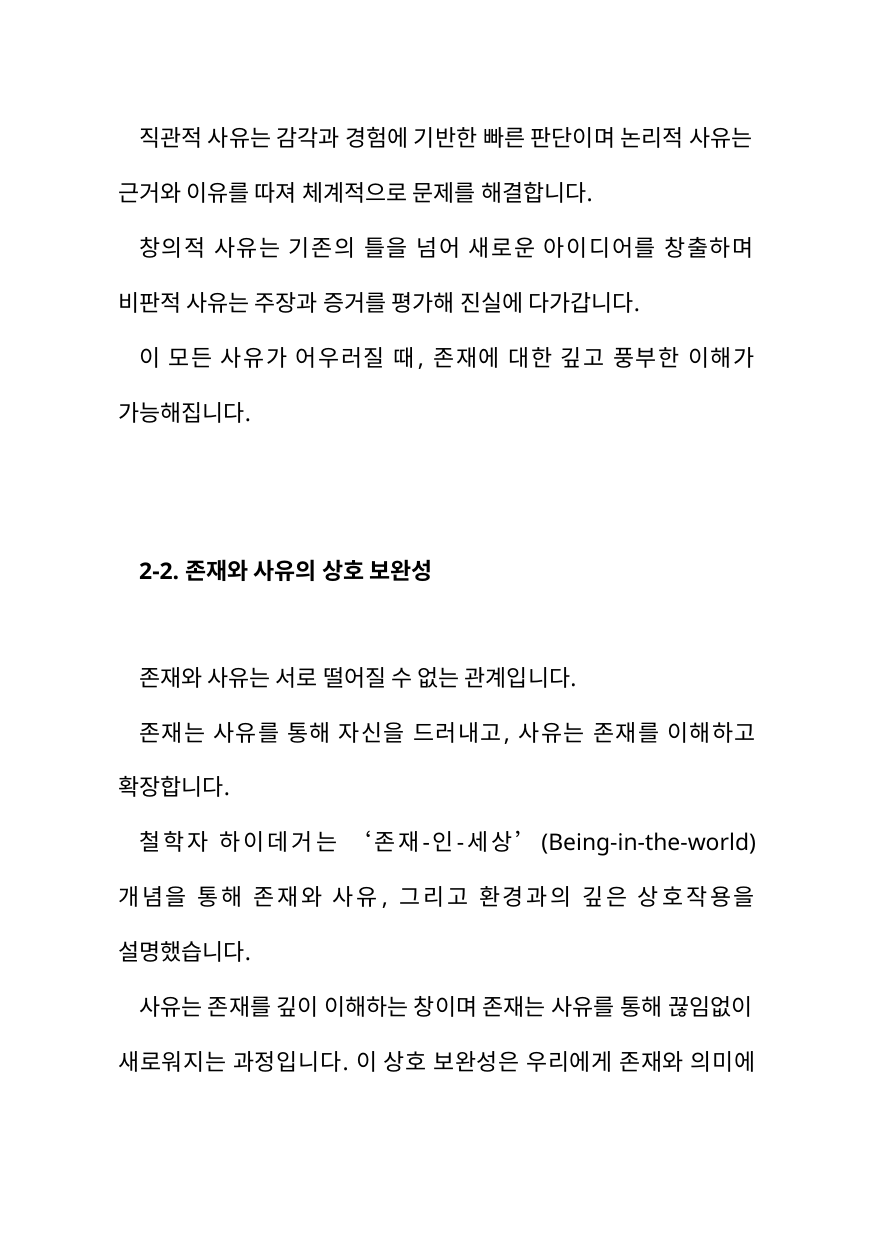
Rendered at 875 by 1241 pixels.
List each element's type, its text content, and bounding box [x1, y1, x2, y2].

text 직관적 사유는 감각과 경험에 기반한 빠른 판단이며 논리적 사유는 근거와 이유를 따져 체계적으로 문제를 해결합니다. [110, 118, 764, 208]
text 이 모든 사유가 어우러질 때, 존재에 대한 깊고 풍부한 이해가 가능해집니다. [110, 338, 764, 428]
text 존재와 사유는 서로 떨어질 수 없는 관계입니다. [110, 657, 764, 693]
text 존재는 사유를 통해 자신을 드러내고, 사유는 존재를 이해하고 확장합니다. [110, 712, 764, 803]
text 창의적 사유는 기존의 틀을 넘어 새로운 아이디어를 창출하며 비판적 사유는 주장과 증거를 평가해 진실에 다가갑니다. [110, 228, 764, 318]
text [110, 987, 764, 1079]
text 철학자 하이데거는 ‘존재-인-세상’(Being-in-the-world) 개념을 통해 존재와 사유, 그리고 환경과의 깊은 상호작용을 설명했습니다. [110, 822, 764, 967]
text 2-2. 존재와 사유의 상호 보완성 [110, 551, 764, 586]
